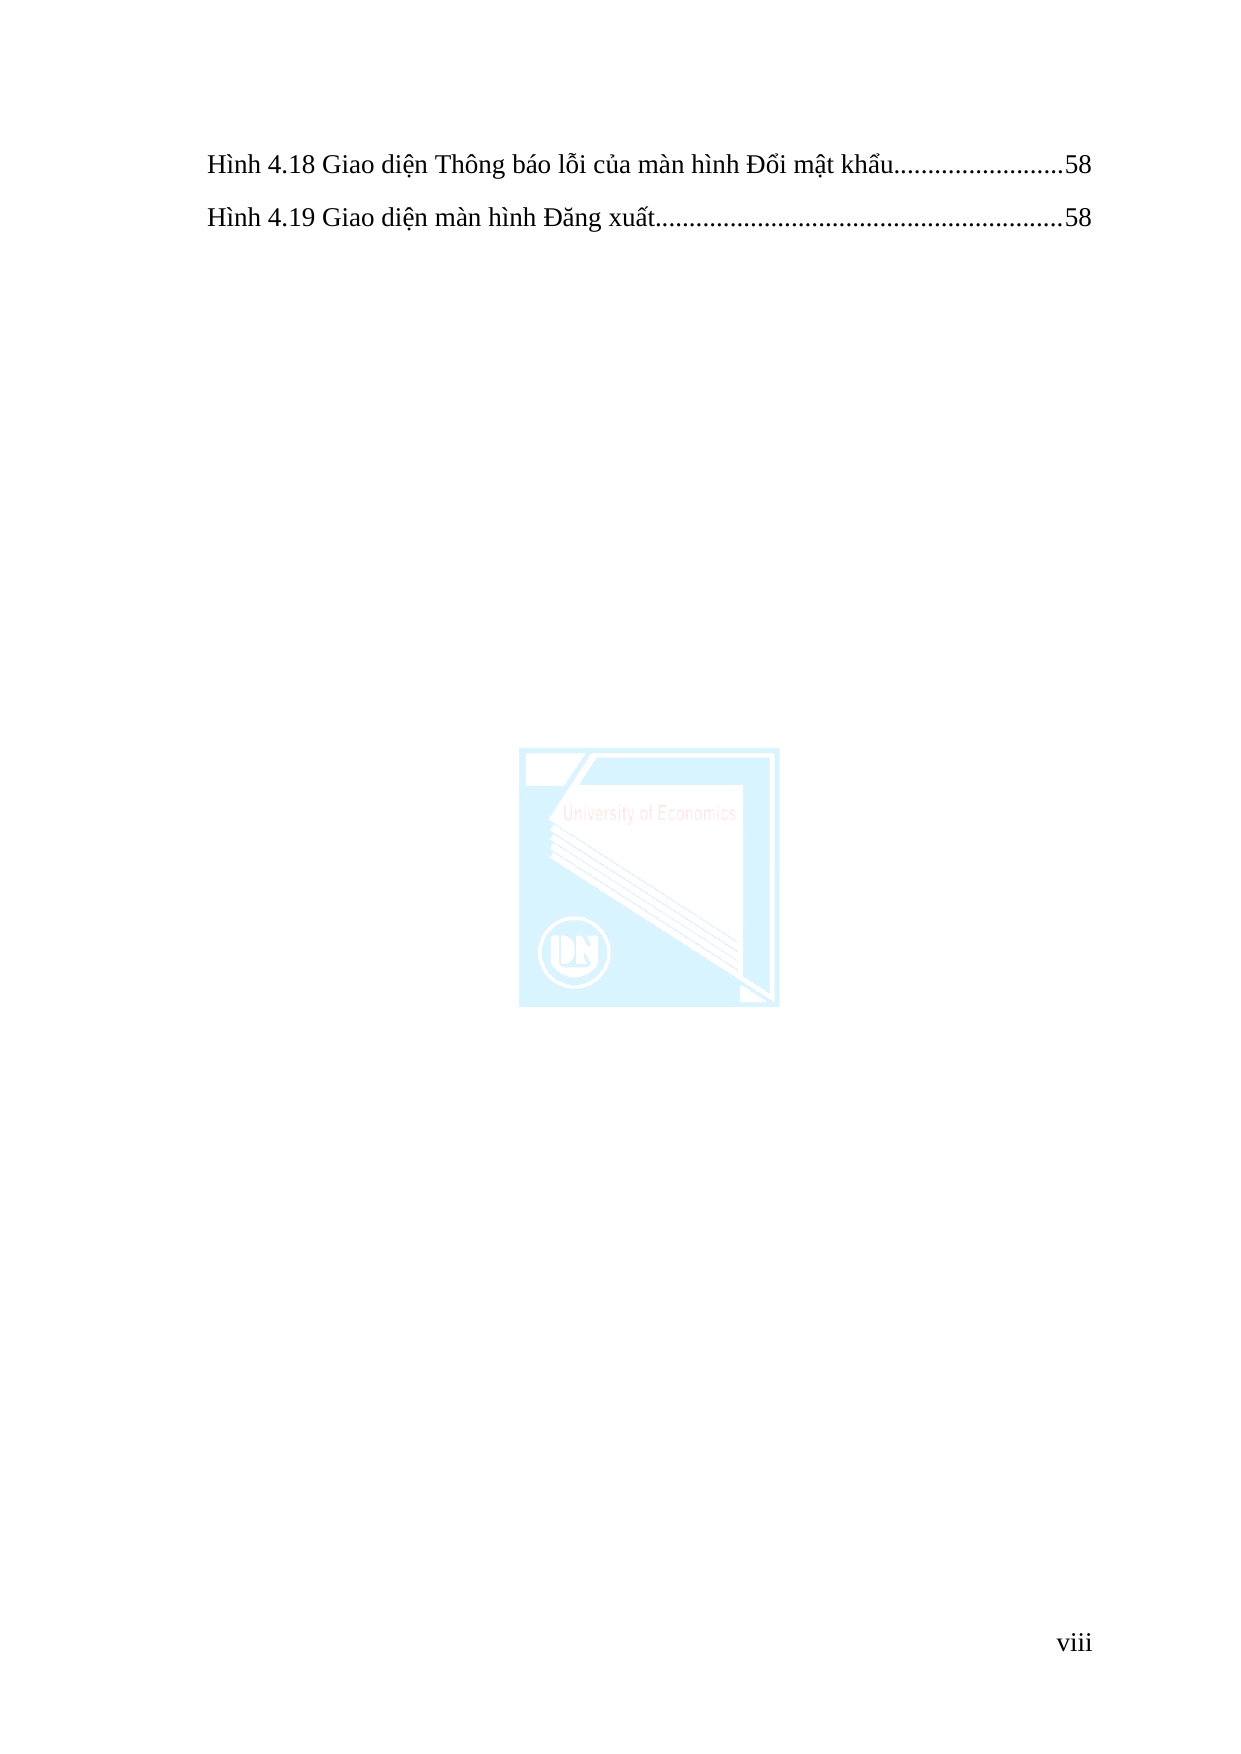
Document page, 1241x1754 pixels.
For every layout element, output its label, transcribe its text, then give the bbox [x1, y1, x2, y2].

text Hình 4.18 Giao diện Thông báo lỗi của màn hình Đổi mật khẩu 58 [207, 148, 1092, 179]
text Hình 4.19 Giao diện màn hình Đăng xuất 58 [207, 201, 1092, 232]
